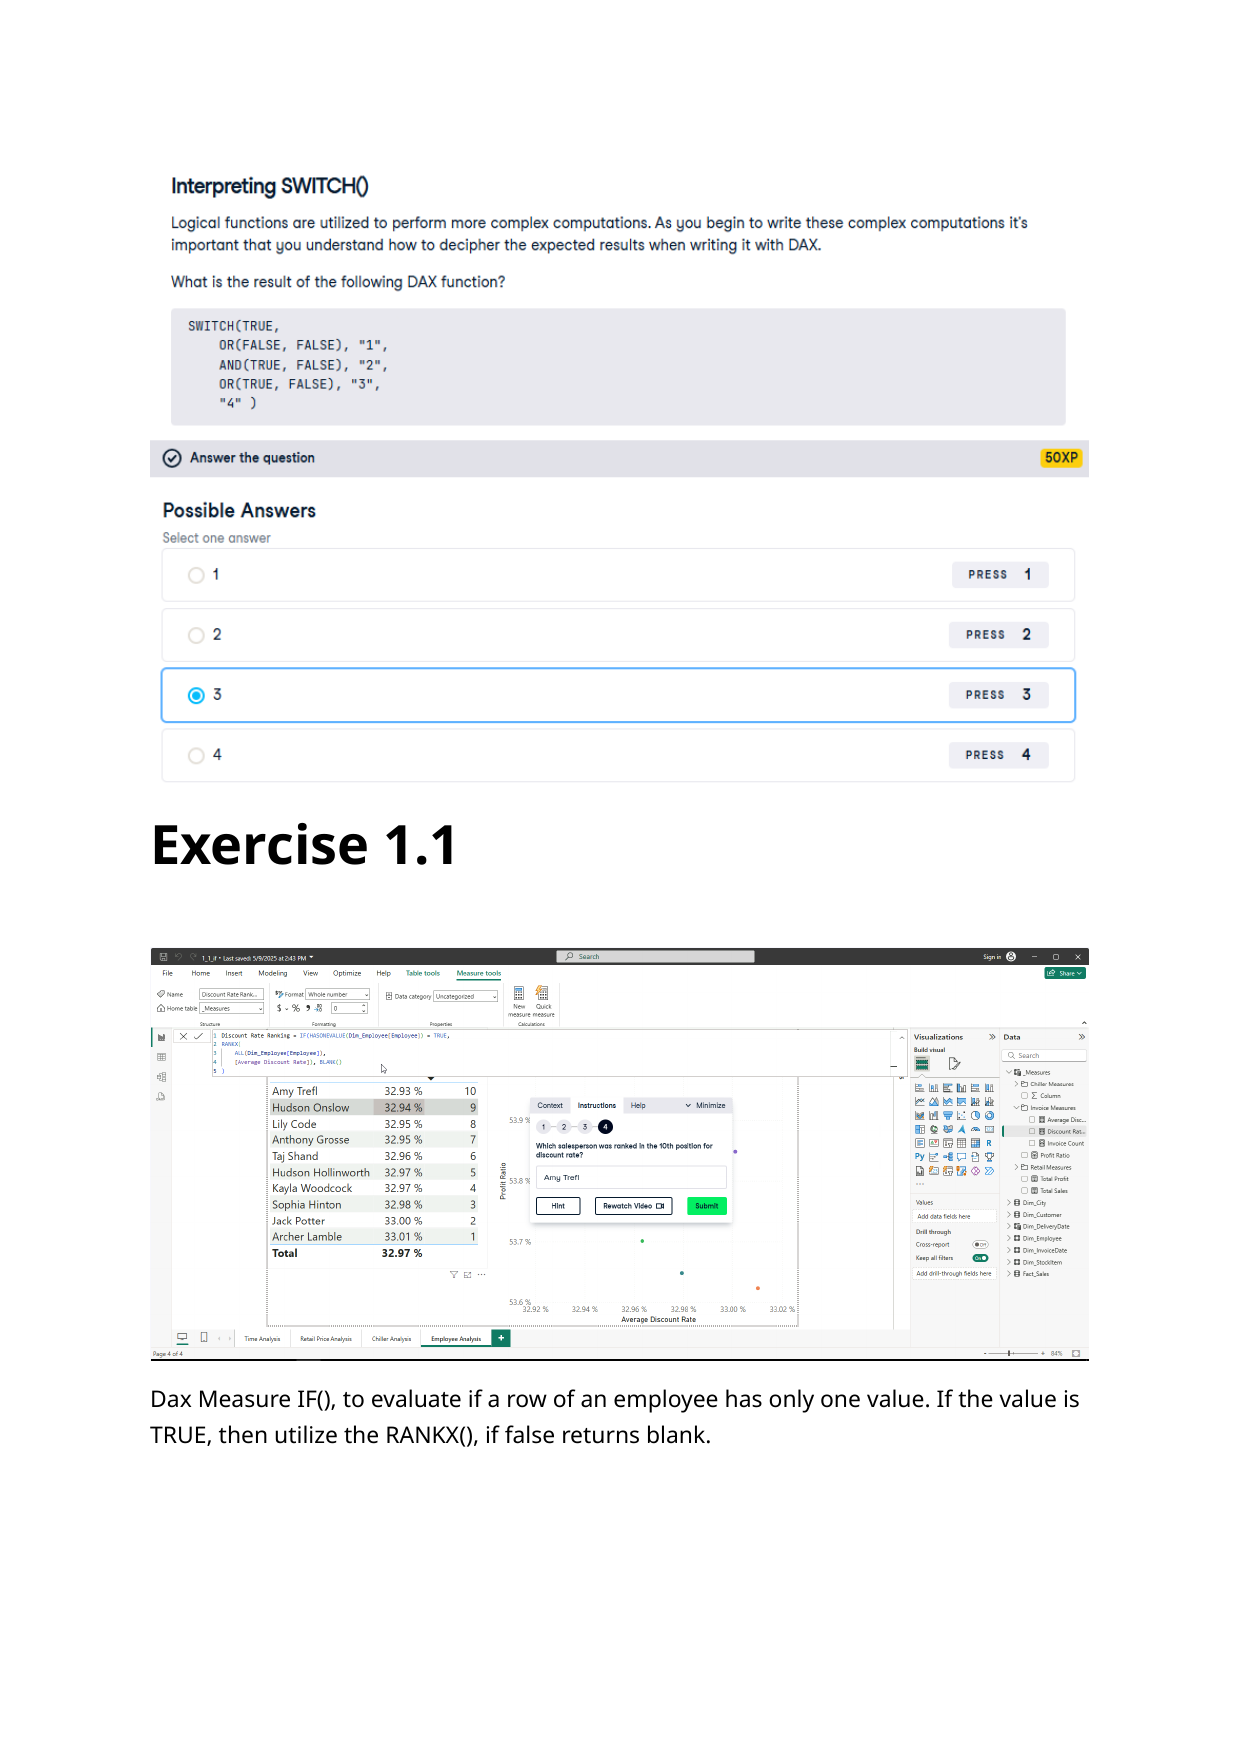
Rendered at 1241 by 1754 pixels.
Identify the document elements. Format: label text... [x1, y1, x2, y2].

text Dax Measure IF(), to evaluate if a row of an employee has only one value. If the value is TRUE, then utilize the RANKX(), if false returns blank. [150, 1383, 1090, 1450]
picture [150, 947, 1089, 1361]
picture [150, 150, 1089, 796]
